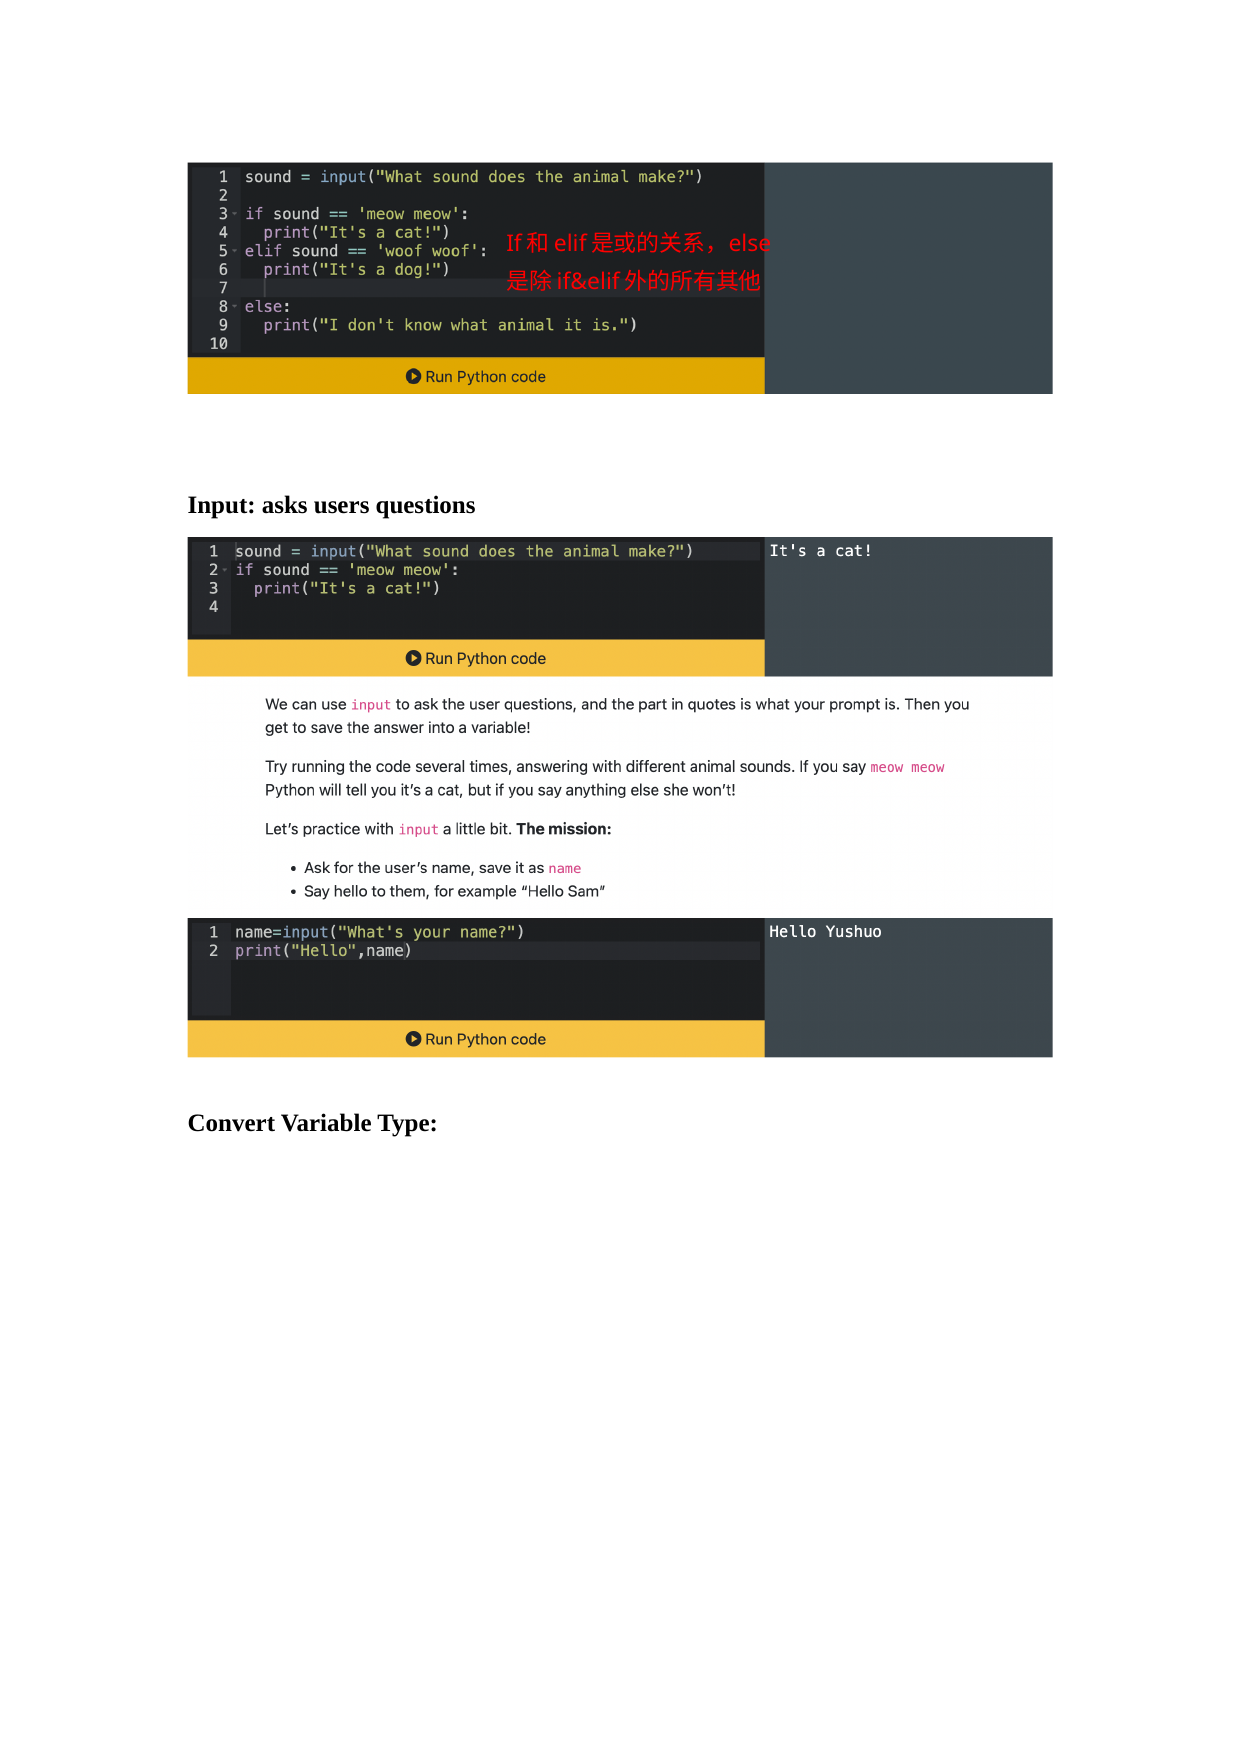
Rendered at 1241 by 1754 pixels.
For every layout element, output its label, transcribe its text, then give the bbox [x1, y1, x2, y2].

picture [187, 162, 1053, 394]
text Input: asks users questions [187, 488, 1053, 520]
picture [187, 537, 1053, 1058]
text Convert Variable Type: [187, 1106, 1053, 1139]
